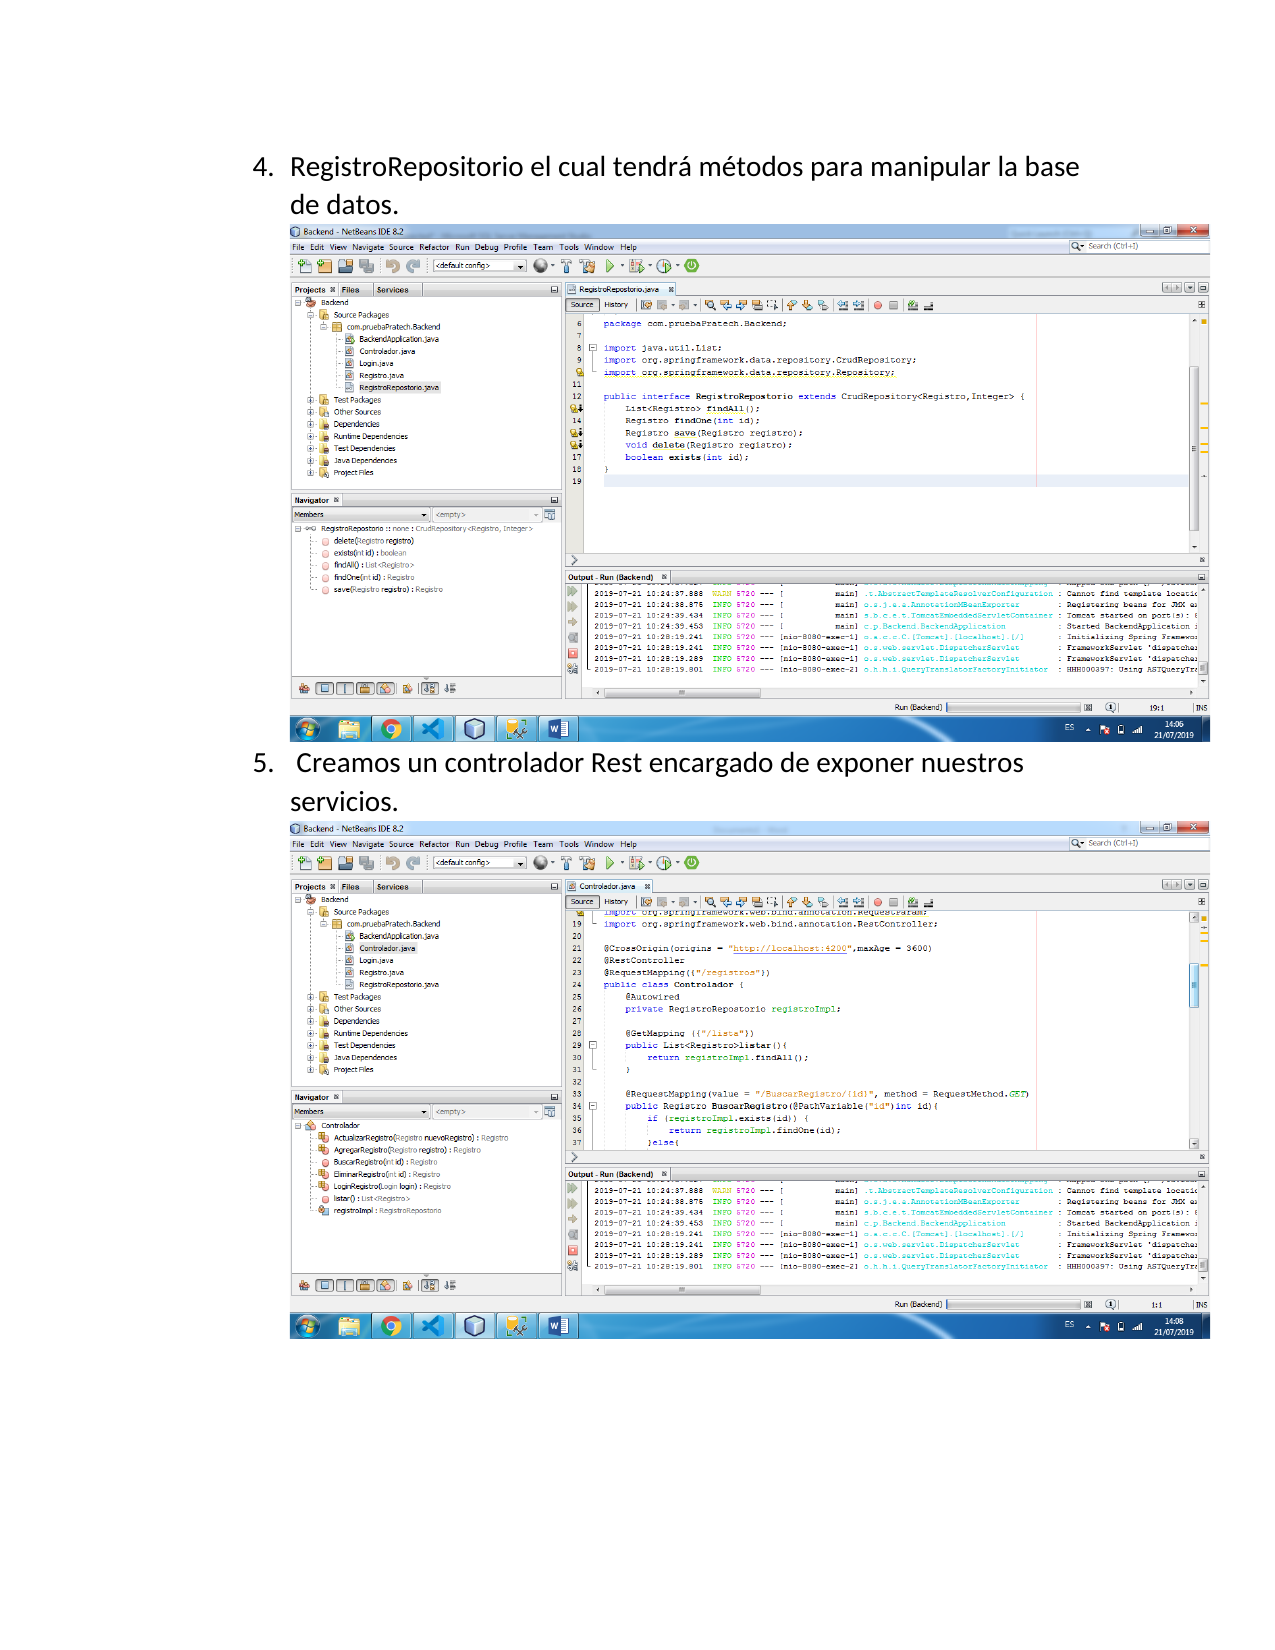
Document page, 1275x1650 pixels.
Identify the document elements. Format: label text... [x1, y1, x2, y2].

picture [289, 224, 1211, 742]
list RegistroRepositorio el cual tendrá métodos para manipular la base de datos. [252, 148, 1098, 222]
picture [289, 821, 1211, 1339]
list Creamos un controlador Rest encargado de exponer nuestros servicios. [252, 744, 1098, 818]
